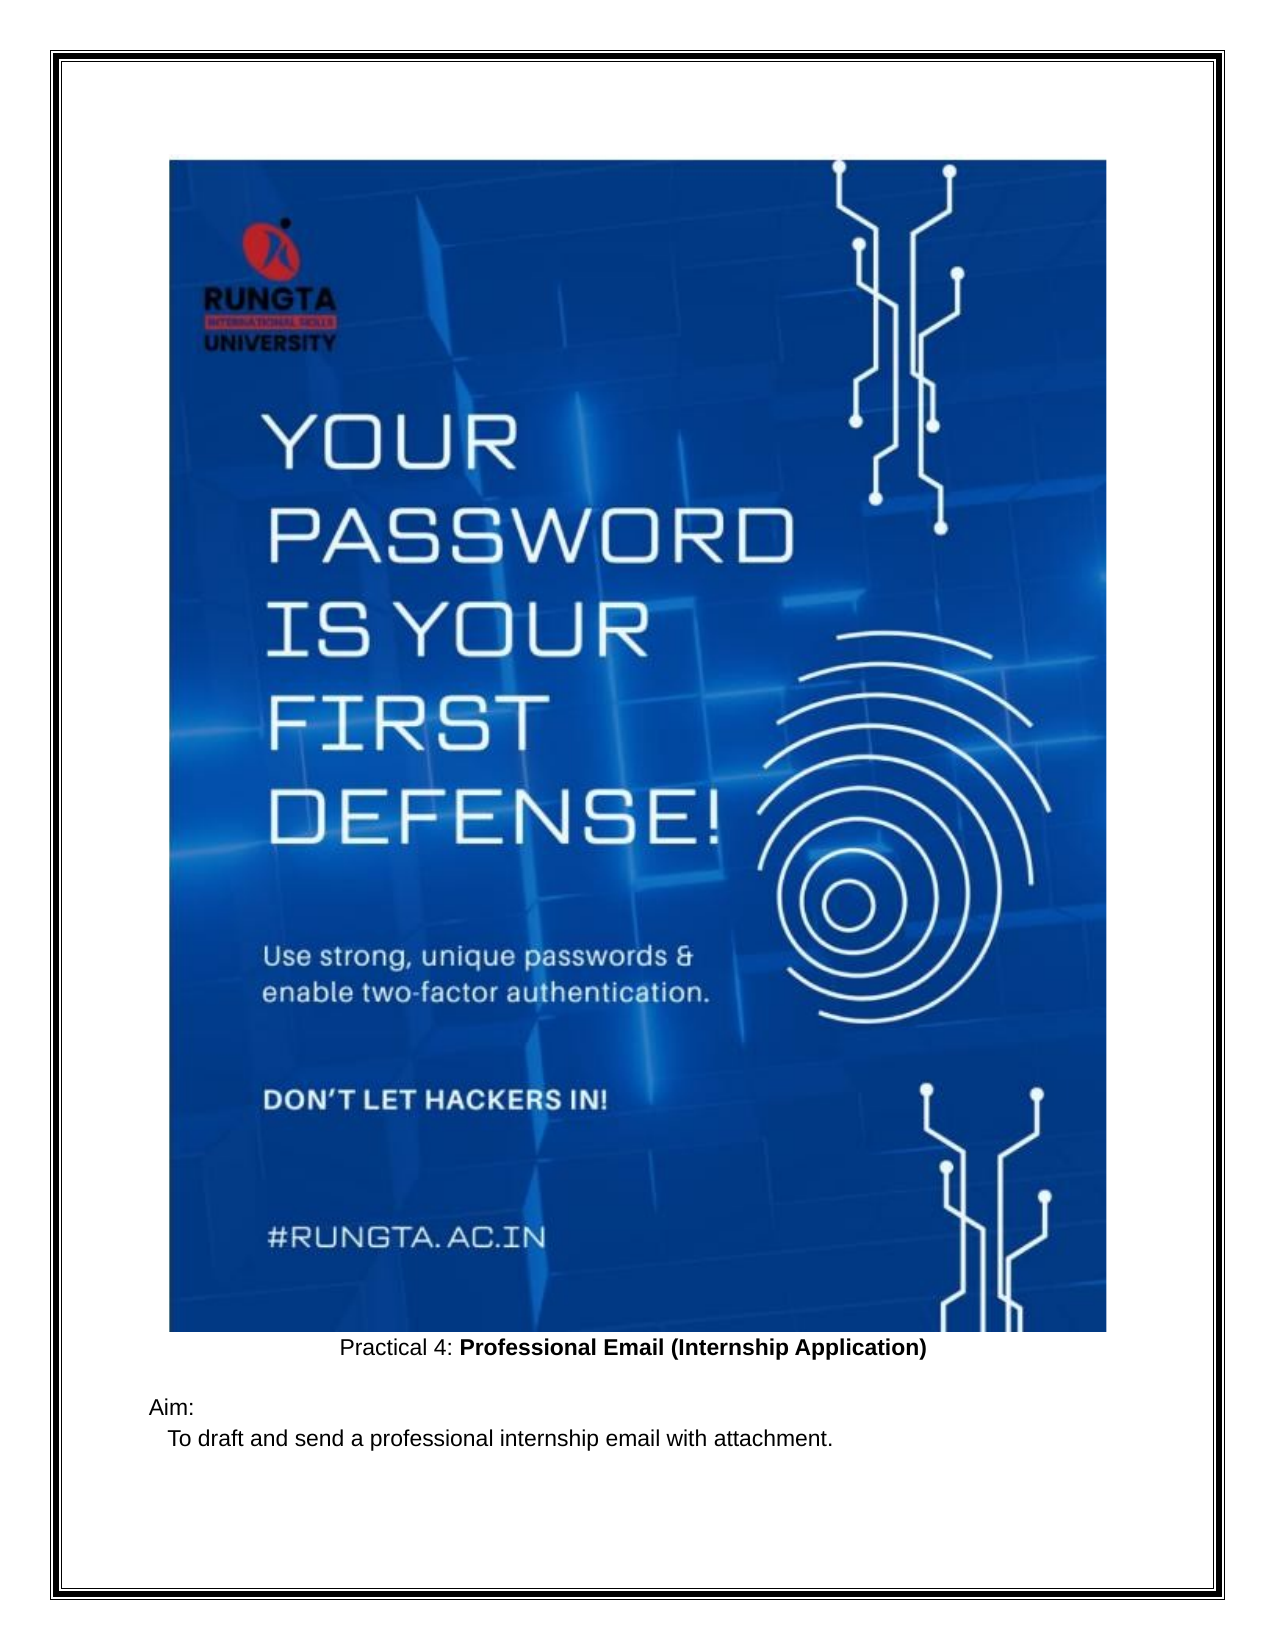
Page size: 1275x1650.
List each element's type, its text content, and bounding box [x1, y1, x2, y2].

text Aim: [148, 1394, 1124, 1420]
text To draft and send a professional internship email with attachment. [148, 1424, 1124, 1451]
subtitle Practical 4: Professional Email (Internship Application) [148, 1333, 1124, 1360]
picture [168, 154, 1107, 1332]
